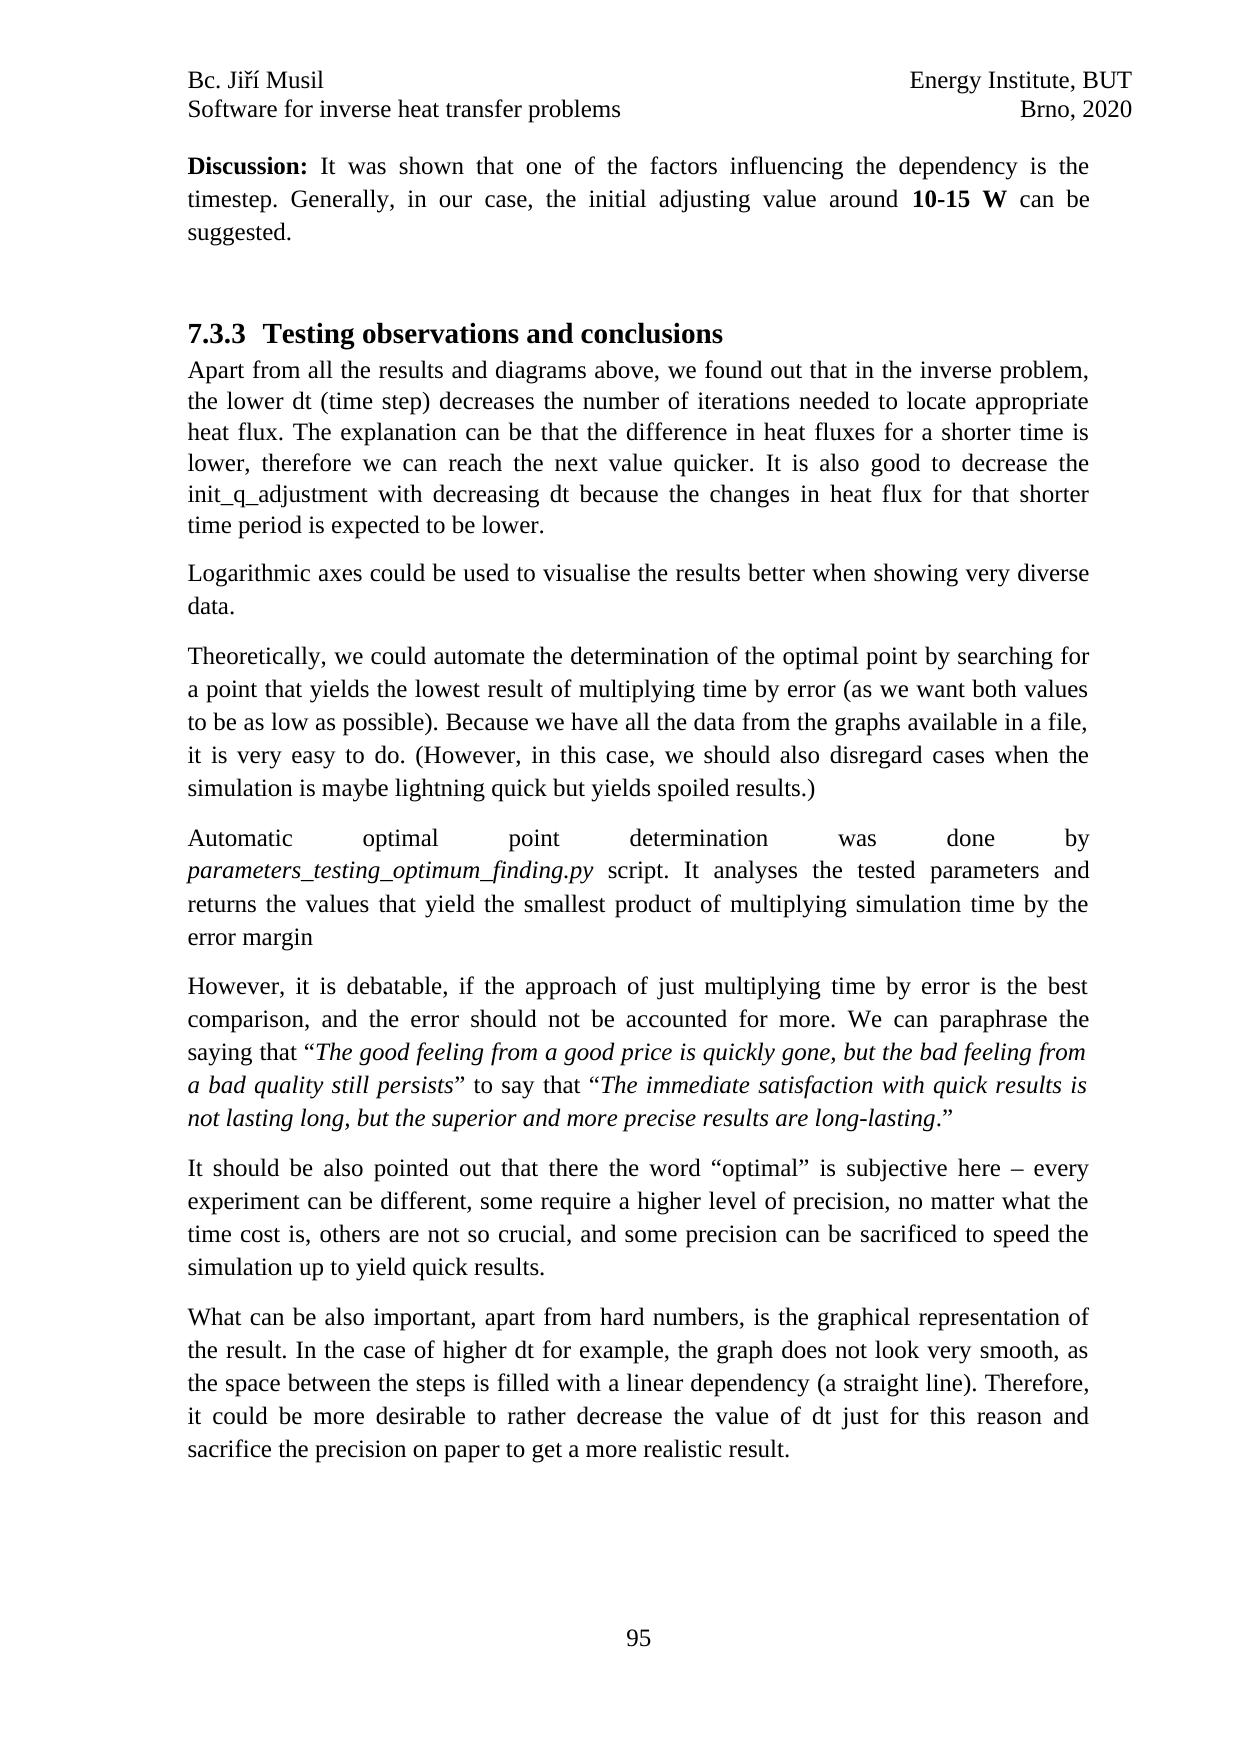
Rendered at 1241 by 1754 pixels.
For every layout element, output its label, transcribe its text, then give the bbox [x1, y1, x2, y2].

text Apart from all the results and diagrams above, we found out that in the inverse problem, the lower dt (time step) decreases the number of iterations needed to locate appropriate heat flux. The explanation can be that the difference in heat fluxes for a shorter time is lower, therefore we can reach the next value quicker. It is also good to decrease the init_q_adjustment with decreasing dt because the changes in heat flux for that shorter time period is expected to be lower. [187, 355, 1090, 539]
text Automatic optimal point determination was done by parameters_testing_optimum_finding.py script. It analyses the tested parameters and returns the values that yield the smallest product of multiplying simulation time by the error margin [187, 823, 1090, 950]
text Discussion: It was shown that one of the factors influencing the dependency is the timestep. Generally, in our case, the initial adjusting value around 10-15 W can be suggested. [187, 151, 1090, 246]
text What can be also important, apart from hard numbers, is the graphical representation of the result. In the case of higher dt for example, the graph does not look very smooth, as the space between the steps is filled with a linear dependency (a straight line). Therefore, it could be more desirable to rather decrease the value of dt just for this reason and sacrifice the precision on paper to get a more realistic result. [187, 1302, 1090, 1463]
text Theoretically, we could automate the determination of the optimal point by searching for a point that yields the lowest result of multiplying time by error (as we want both values to be as low as possible). Because we have all the data from the graphs available in a file, it is very easy to do. (However, in this case, we should also disregard cases when the simulation is maybe lightning quick but yields spoiled results.) [187, 641, 1090, 802]
text However, it is debatable, if the approach of just multiplying time by error is the best comparison, and the error should not be accounted for more. We can paraphrase the saying that “The good feeling from a good price is quickly gone, but the bad feeling from a bad quality still persists” to say that “The immediate satisfaction with quick results is not lasting long, but the superior and more precise results are long-lasting.” [187, 971, 1090, 1132]
subtitle Testing observations and conclusions [187, 317, 1090, 350]
text It should be also pointed out that there the word “optimal” is subjective here – every experiment can be different, some require a higher level of precision, no matter what the time cost is, others are not so crucial, and some precision can be sacrificed to speed the simulation up to yield quick results. [187, 1153, 1090, 1281]
text Logarithmic axes could be used to visualise the results better when showing very diverse data. [187, 558, 1090, 620]
